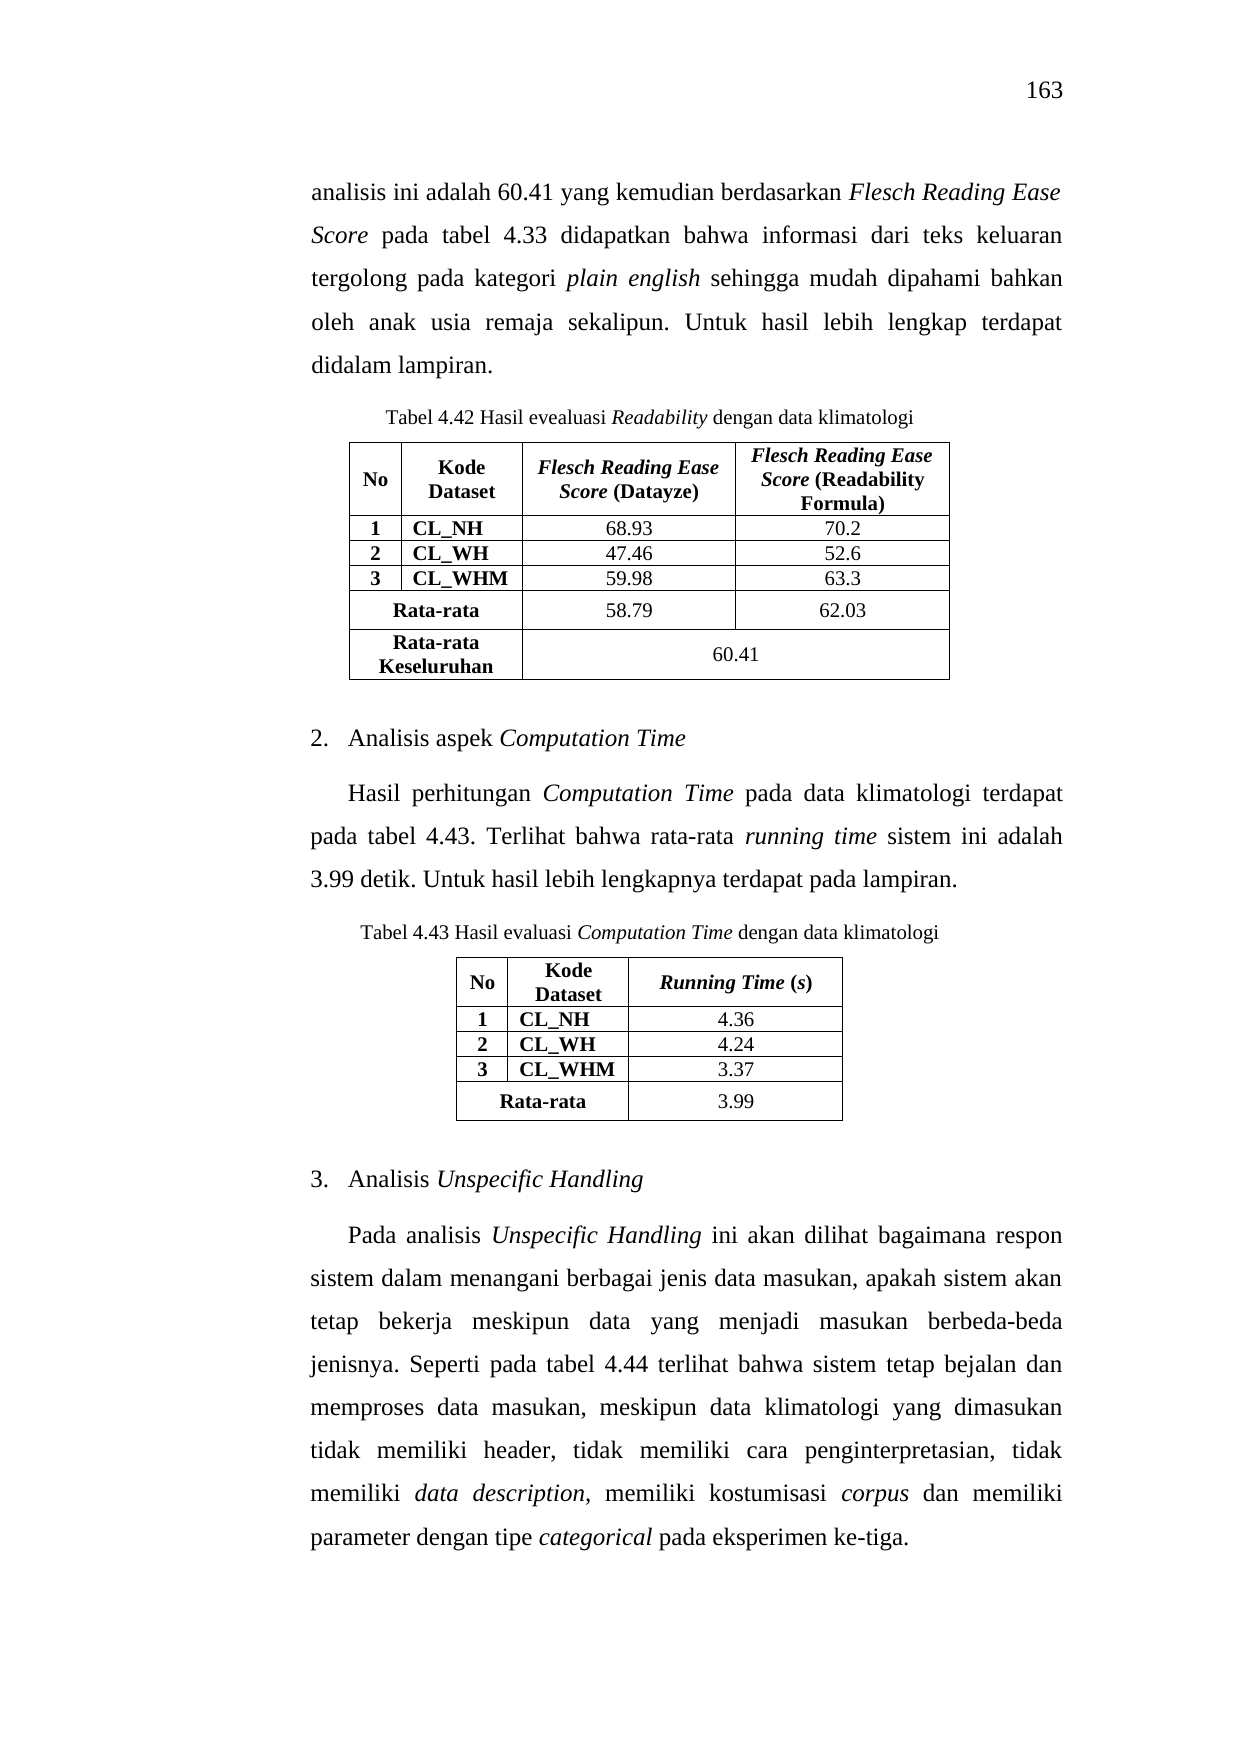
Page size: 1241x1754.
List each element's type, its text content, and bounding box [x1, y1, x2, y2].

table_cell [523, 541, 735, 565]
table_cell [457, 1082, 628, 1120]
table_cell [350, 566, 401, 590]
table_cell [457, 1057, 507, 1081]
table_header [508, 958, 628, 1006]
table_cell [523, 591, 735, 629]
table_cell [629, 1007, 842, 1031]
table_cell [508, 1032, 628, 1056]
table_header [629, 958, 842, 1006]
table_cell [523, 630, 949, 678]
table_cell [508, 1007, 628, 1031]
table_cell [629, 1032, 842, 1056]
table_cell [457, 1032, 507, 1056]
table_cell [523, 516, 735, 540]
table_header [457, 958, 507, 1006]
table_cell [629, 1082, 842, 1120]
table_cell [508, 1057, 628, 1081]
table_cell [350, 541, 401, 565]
list Analisis aspek Computation Time [310, 723, 1063, 751]
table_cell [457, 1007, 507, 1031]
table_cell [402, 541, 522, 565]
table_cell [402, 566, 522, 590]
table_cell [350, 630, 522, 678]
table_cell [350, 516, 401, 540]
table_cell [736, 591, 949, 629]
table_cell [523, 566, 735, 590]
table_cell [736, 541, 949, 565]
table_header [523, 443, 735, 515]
text Pada analisis Unspecific Handling ini akan dilihat bagaimana respon sistem dalam menangani berbagai jenis data masukan, apakah sistem akan tetap bekerja meskipun data yang menjadi masukan berbeda-beda jenisnya. Seperti pada tabel 4.44 terlihat bahwa sistem tetap bejalan dan memproses data masukan, meskipun data klimatologi yang dimasukan tidak memiliki header, tidak memiliki cara penginterpretasian, tidak memiliki data description, memiliki kostumisasi corpus dan memiliki parameter dengan tipe categorical pada eksperimen ke-tiga. [310, 1220, 1063, 1550]
text Hasil perhitungan Computation Time pada data klimatologi terdapat pada tabel 4.43. Terlihat bahwa rata-rata running time sistem ini adalah 3.99 detik. Untuk hasil lebih lengkapnya terdapat pada lampiran. [310, 778, 1063, 893]
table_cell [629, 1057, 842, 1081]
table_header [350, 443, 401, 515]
list Analisis Unspecific Handling [310, 1164, 1063, 1193]
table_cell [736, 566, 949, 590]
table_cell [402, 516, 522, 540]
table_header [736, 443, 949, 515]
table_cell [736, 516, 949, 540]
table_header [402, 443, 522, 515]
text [311, 177, 1063, 378]
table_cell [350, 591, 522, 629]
